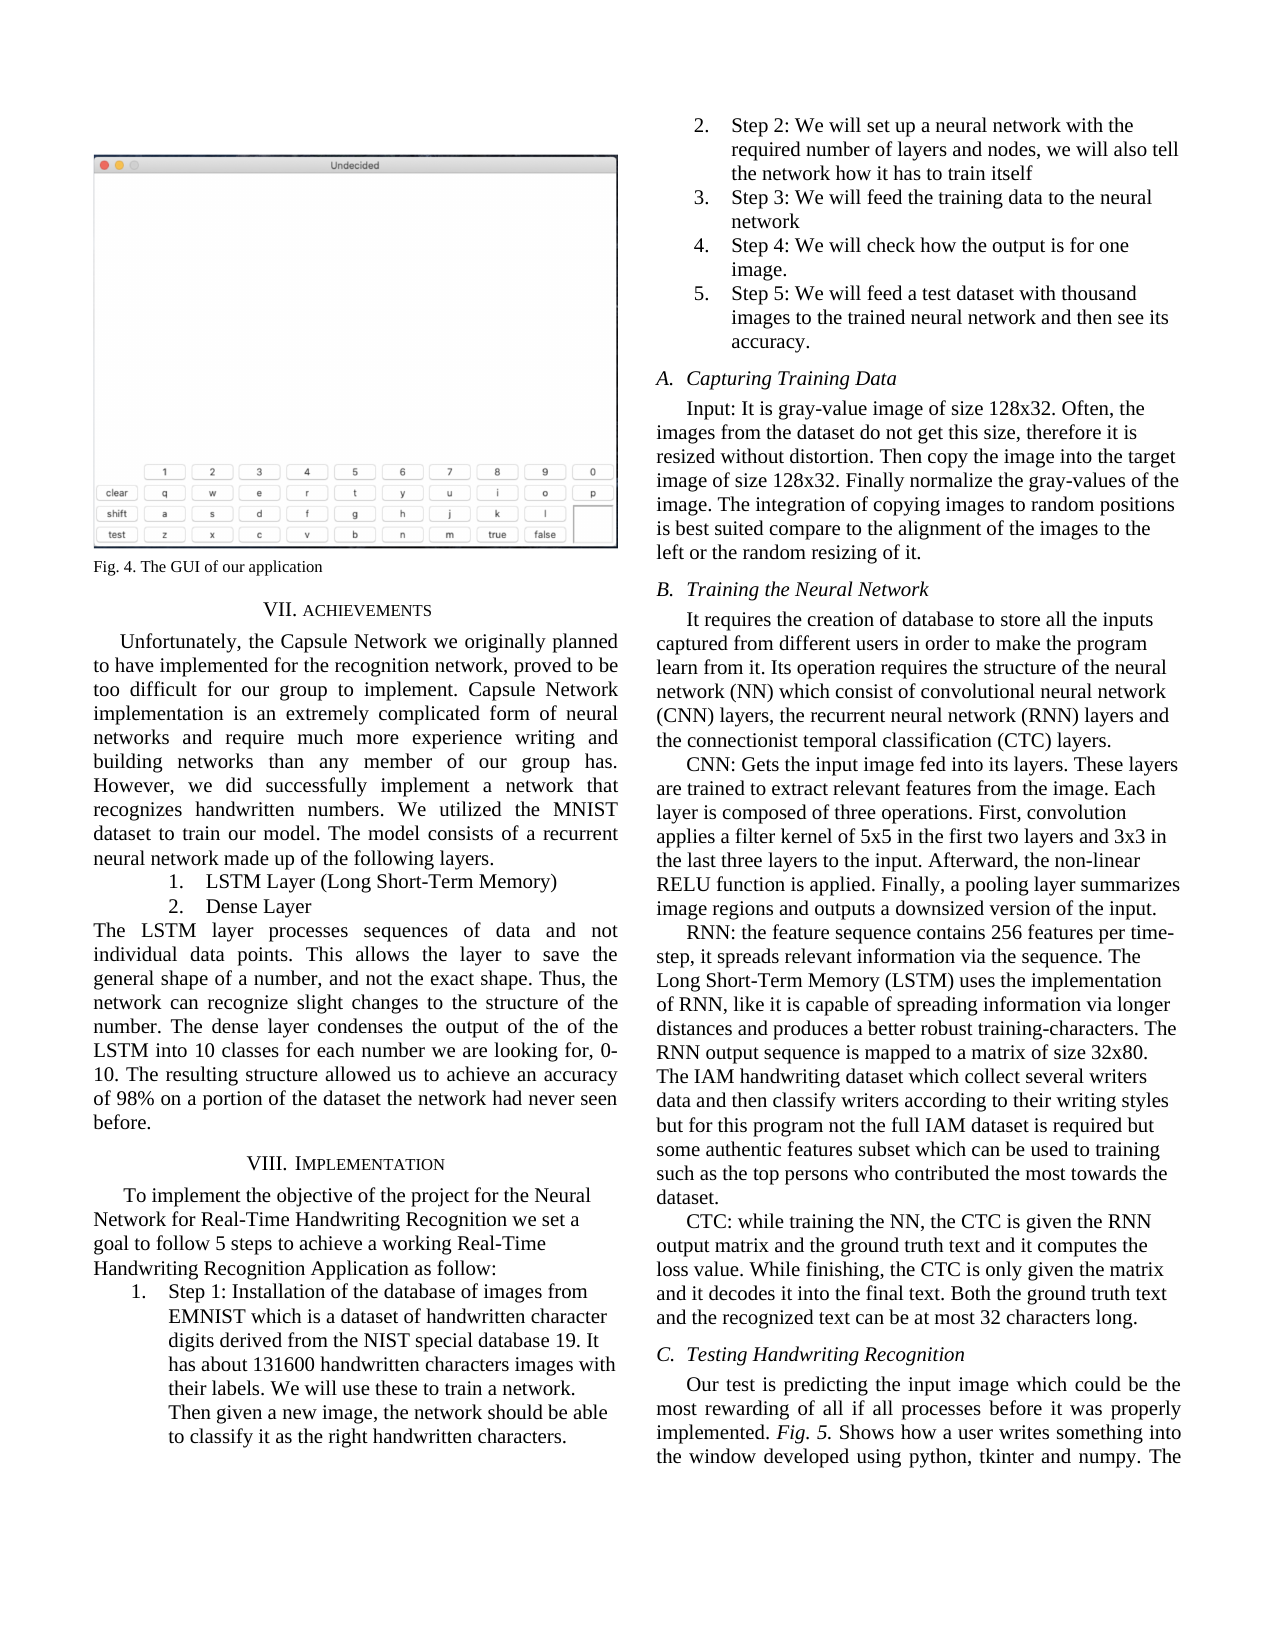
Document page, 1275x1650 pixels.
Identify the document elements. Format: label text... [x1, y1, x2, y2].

list Step 5: We will feed a test dataset with thousand images to the trained neural network and then see its accuracy. [694, 281, 1182, 353]
list Step 3: We will feed the training data to the neural network [694, 185, 1182, 233]
subtitle Testing Handwriting Recognition [656, 1342, 1182, 1366]
text RNN: the feature sequence contains 256 features per time-step, it spreads relevant information via the sequence. The Long Short-Term Memory (LSTM) uses the implementation of RNN, like it is capable of spreading information via longer distances and produces a better robust training-characters. The RNN output sequence is mapped to a matrix of size 32x80. The IAM handwriting dataset which collect several writers data and then classify writers according to their writing styles but for this program not the full IAM dataset is required but some authentic features subset which can be used to training such as the top persons who contributed the most towards the dataset. [656, 920, 1182, 1209]
text Fig. 4. The GUI of our application [93, 556, 619, 576]
list Step 1: Installation of the database of images from EMNIST which is a dataset of handwritten character digits derived from the NIST special database 19. It has about 131600 handwritten characters images with their labels. We will use these to train a network. Then given a new image, the network should be able to classify it as the right handwritten characters. [131, 1279, 619, 1448]
picture [93, 153, 618, 549]
subtitle Training the Neural Network [656, 577, 1182, 601]
text Input: It is gray-value image of size 128x32. Often, the images from the dataset do not get this size, therefore it is resized without distortion. Then copy the image into the target image of size 128x32. Finally normalize the gray-values of the image. The integration of copying images to random positions is best suited compare to the alignment of the images to the left or the random resizing of it. [656, 396, 1182, 564]
subtitle Capturing Training Data [656, 366, 1182, 390]
text Unfortunately, the Capsule Network we originally planned to have implemented for the recognition network, proved to be too difficult for our group to implement. Capsule Network implementation is an extremely complicated form of neural networks and require much more experience writing and building networks than any member of our group has. However, we did successfully implement a network that recognizes handwritten numbers. We utilized the MNIST dataset to train our model. The model consists of a recurrent neural network made up of the following layers. [93, 629, 619, 869]
subtitle Implementation [93, 1151, 619, 1175]
text To implement the objective of the project for the Neural Network for Real-Time Handwriting Recognition we set a goal to follow 5 steps to achieve a working Real-Time Handwriting Recognition Application as follow: [93, 1183, 619, 1279]
text CNN: Gets the input image fed into its layers. These layers are trained to extract relevant features from the image. Each layer is composed of three operations. First, convolution applies a filter kernel of 5x5 in the first two layers and 3x3 in the last three layers to the input. Afterward, the non-linear RELU function is applied. Finally, a pooling layer summarizes image regions and outputs a downsized version of the input. [656, 752, 1182, 920]
text CTC: while training the NN, the CTC is given the RNN output matrix and the ground truth text and it computes the loss value. While finishing, the CTC is only given the matrix and it decodes it into the final text. Both the ground truth text and the recognized text can be at most 32 characters long. [656, 1209, 1182, 1329]
subtitle achievements [93, 596, 619, 621]
list Step 4: We will check how the output is for one image. [694, 233, 1182, 281]
list LSTM Layer (Long Short-Term Memory) [168, 869, 619, 893]
list Dense Layer [168, 893, 619, 918]
text The LSTM layer processes sequences of data and not individual data points. This allows the layer to save the general shape of a number, and not the exact shape. Thus, the network can recognize slight changes to the structure of the number. The dense layer condenses the output of the of the LSTM into 10 classes for each number we are looking for, 0-10. The resulting structure allowed us to achieve an accuracy of 98% on a portion of the dataset the network had never seen before. [93, 918, 619, 1134]
list Step 2: We will set up a neural network with the required number of layers and nodes, we will also tell the network how it has to train itself [694, 112, 1182, 185]
text It requires the creation of database to store all the inputs captured from different users in order to make the program learn from it. Its operation requires the structure of the neural network (NN) which consist of convolutional neural network (CNN) layers, the recurrent neural network (RNN) layers and the connectionist temporal classification (CTC) layers. [656, 607, 1182, 752]
